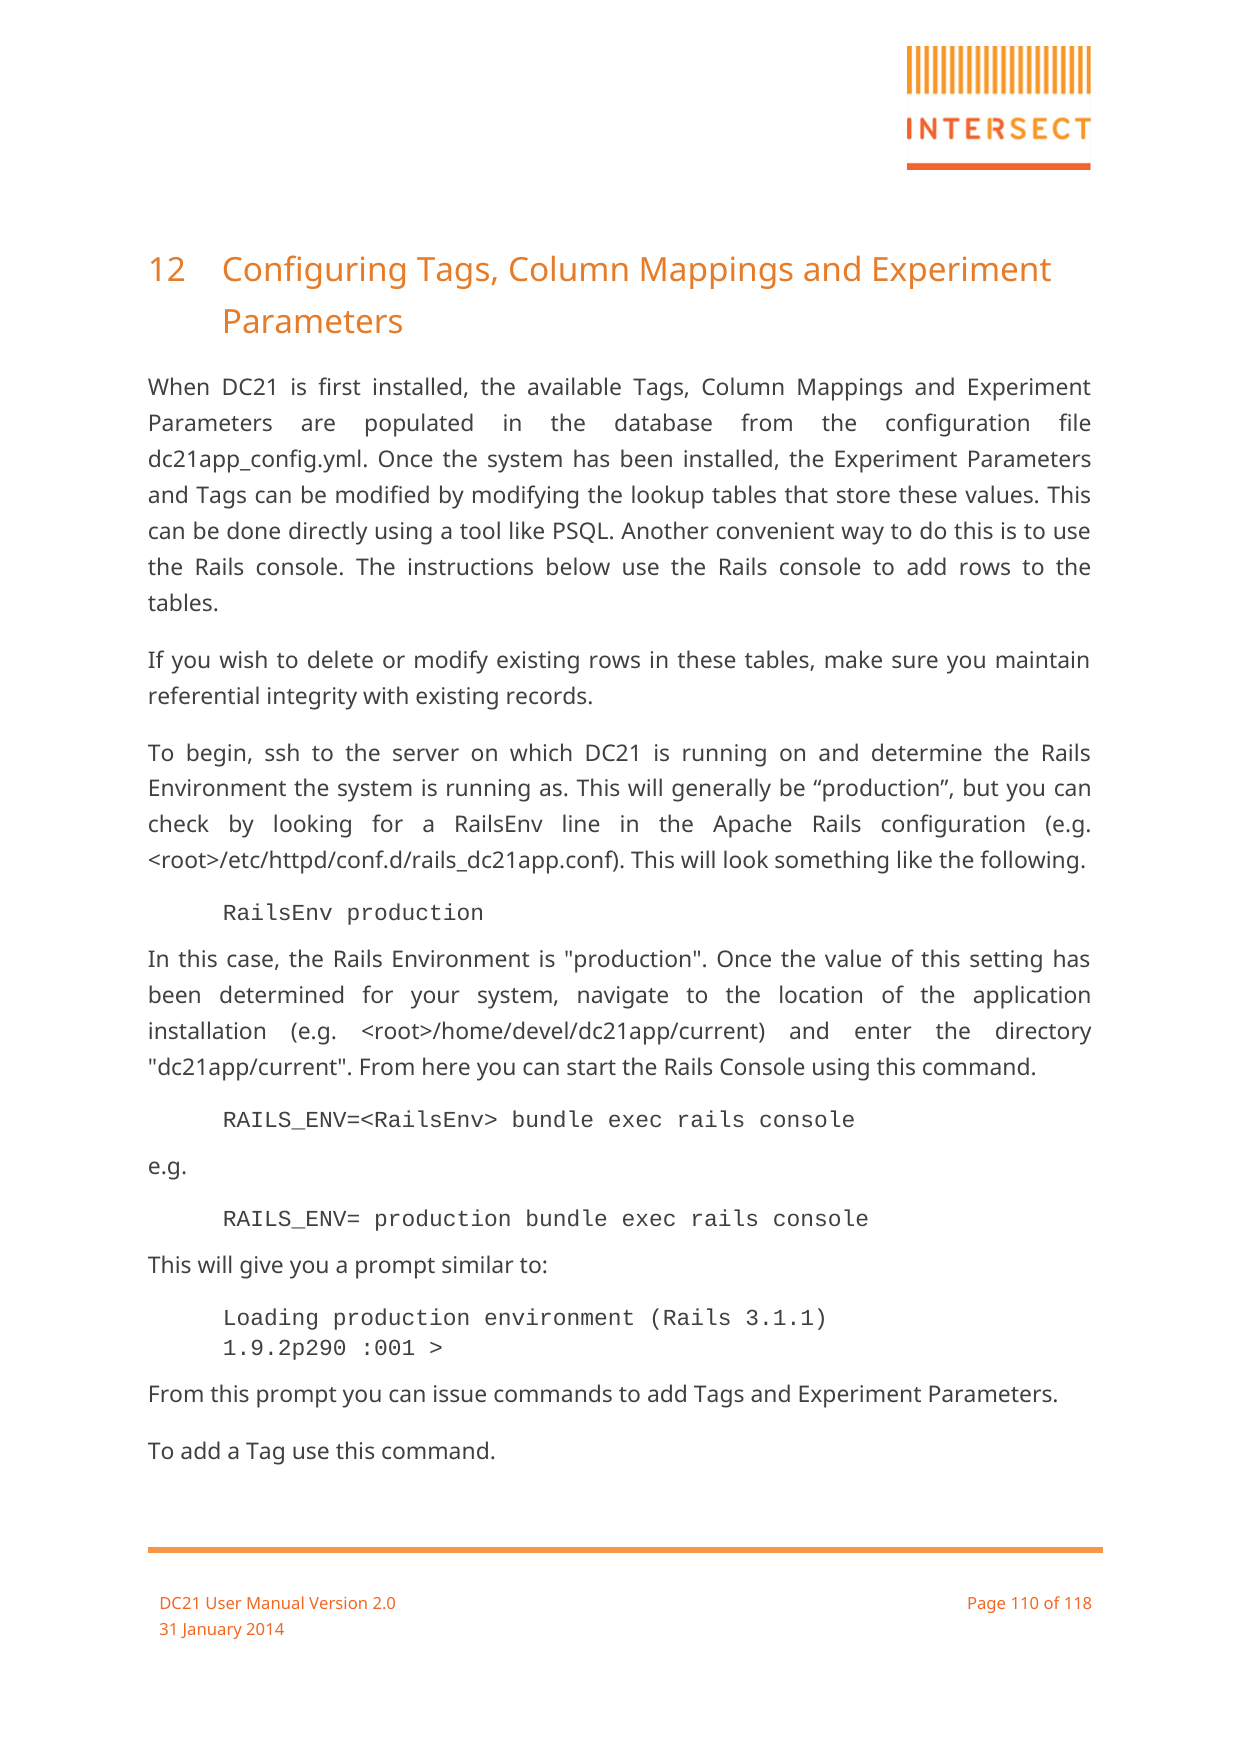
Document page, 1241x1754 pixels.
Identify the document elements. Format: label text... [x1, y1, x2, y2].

text 1.9.2p290 :001 > [223, 1336, 1092, 1362]
text If you wish to delete or modify existing rows in these tables, make sure you maintain referential integrity with existing records. [148, 644, 1092, 711]
text RAILS_ENV= production bundle exec rails console [223, 1207, 1092, 1233]
text e.g. [148, 1150, 1092, 1181]
text Loading production environment (Rails 3.1.1) [223, 1306, 1092, 1332]
text When DC21 is first installed, the available Tags, Column Mappings and Experiment Parameters are populated in the database from the configuration file dc21app_config.yml. Once the system has been installed, the Experiment Parameters and Tags can be modified by modifying the lookup tables that store these values. This can be done directly using a tool like PSQL. Another convenient way to do this is to use the Rails console. The instructions below use the Rails console to add rows to the tables. [148, 371, 1092, 618]
text This will give you a prompt similar to: [148, 1249, 1092, 1281]
picture [905, 44, 1093, 172]
text From this prompt you can issue commands to add Tags and Experiment Parameters. [148, 1378, 1092, 1409]
text In this case, the Rails Environment is "production". Once the value of this setting has been determined for your system, navigate to the location of the application installation (e.g. <root>/home/devel/dc21app/current) and enter the directory "dc21app/current". From here you can start the Rails Console using this command. [148, 943, 1092, 1082]
subtitle Configuring Tags, Column Mappings and Experiment Parameters [148, 246, 1092, 344]
text RAILS_ENV=<RailsEnv> bundle exec rails console [223, 1108, 1092, 1134]
text To add a Tag use this command. [148, 1435, 1092, 1466]
text RailsEnv production [223, 901, 1092, 927]
text To begin, ssh to the server on which DC21 is running on and determine the Rails Environment the system is running as. This will generally be “production”, but you can check by looking for a RailsEnv line in the Apache Rails configuration (e.g. <root>/etc/httpd/conf.d/rails_dc21app.conf). This will look something like the following. [148, 736, 1092, 876]
